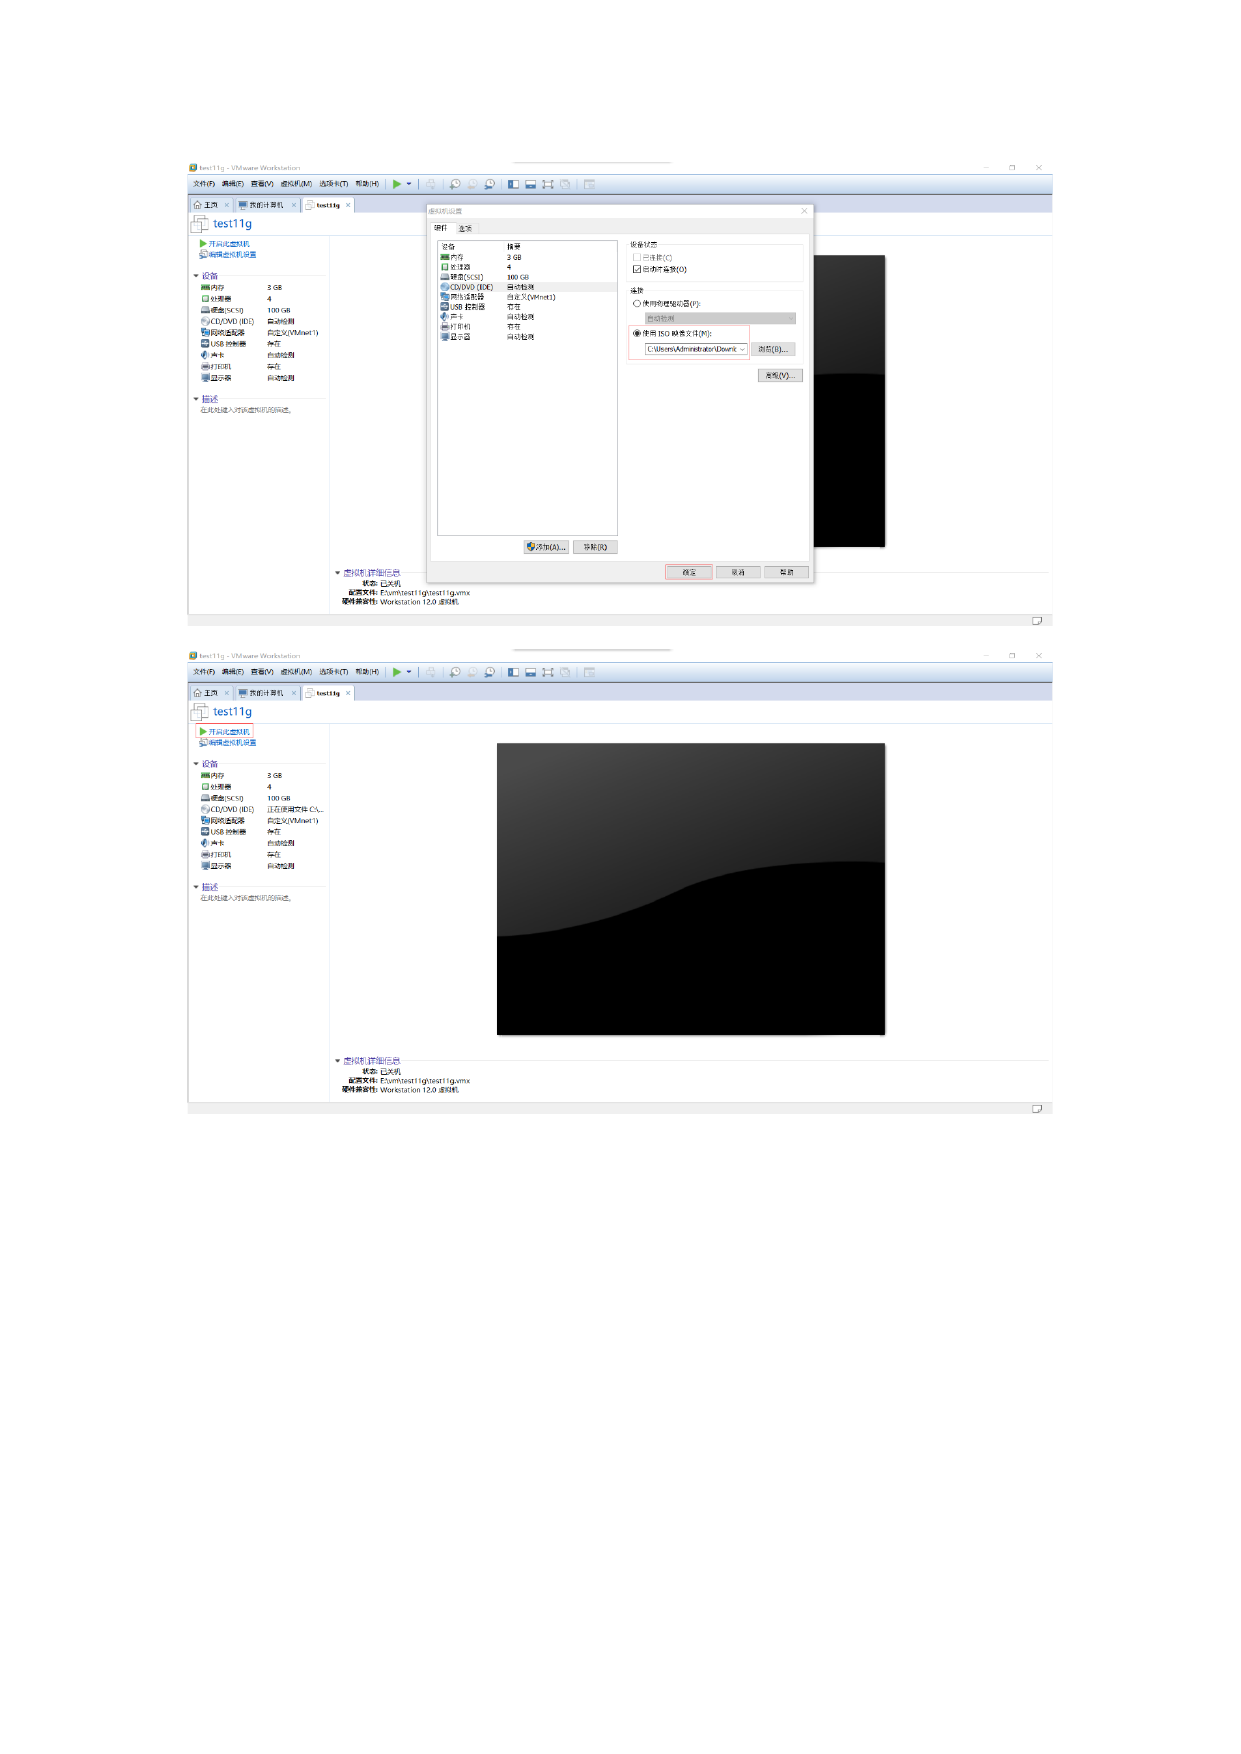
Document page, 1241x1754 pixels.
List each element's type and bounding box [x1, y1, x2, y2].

picture [187, 649, 1053, 1114]
picture [187, 162, 1053, 626]
